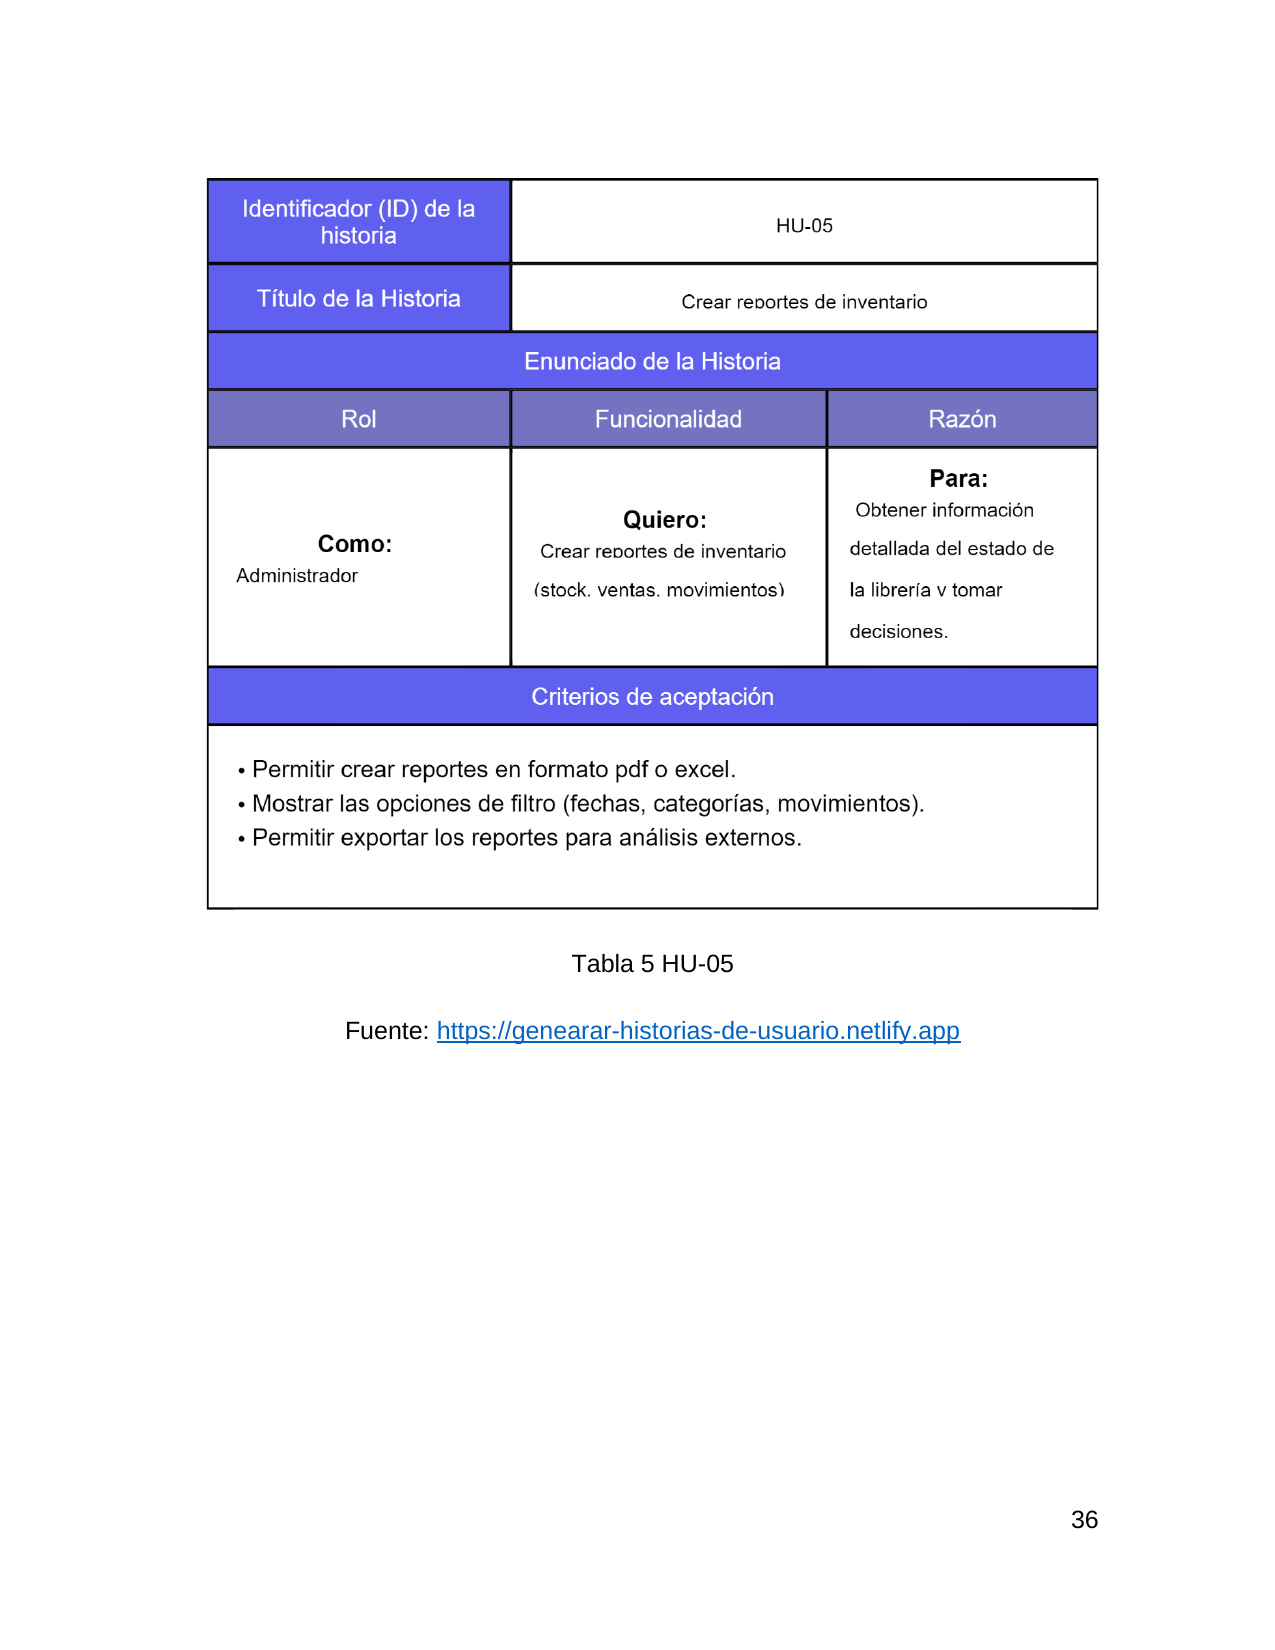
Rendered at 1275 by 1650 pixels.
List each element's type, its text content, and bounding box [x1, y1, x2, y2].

text Fuente: https://genearar-historias-de-usuario.netlify.app [207, 1016, 1098, 1045]
text Tabla 5 HU-05 [207, 949, 1098, 977]
picture [206, 178, 1099, 910]
